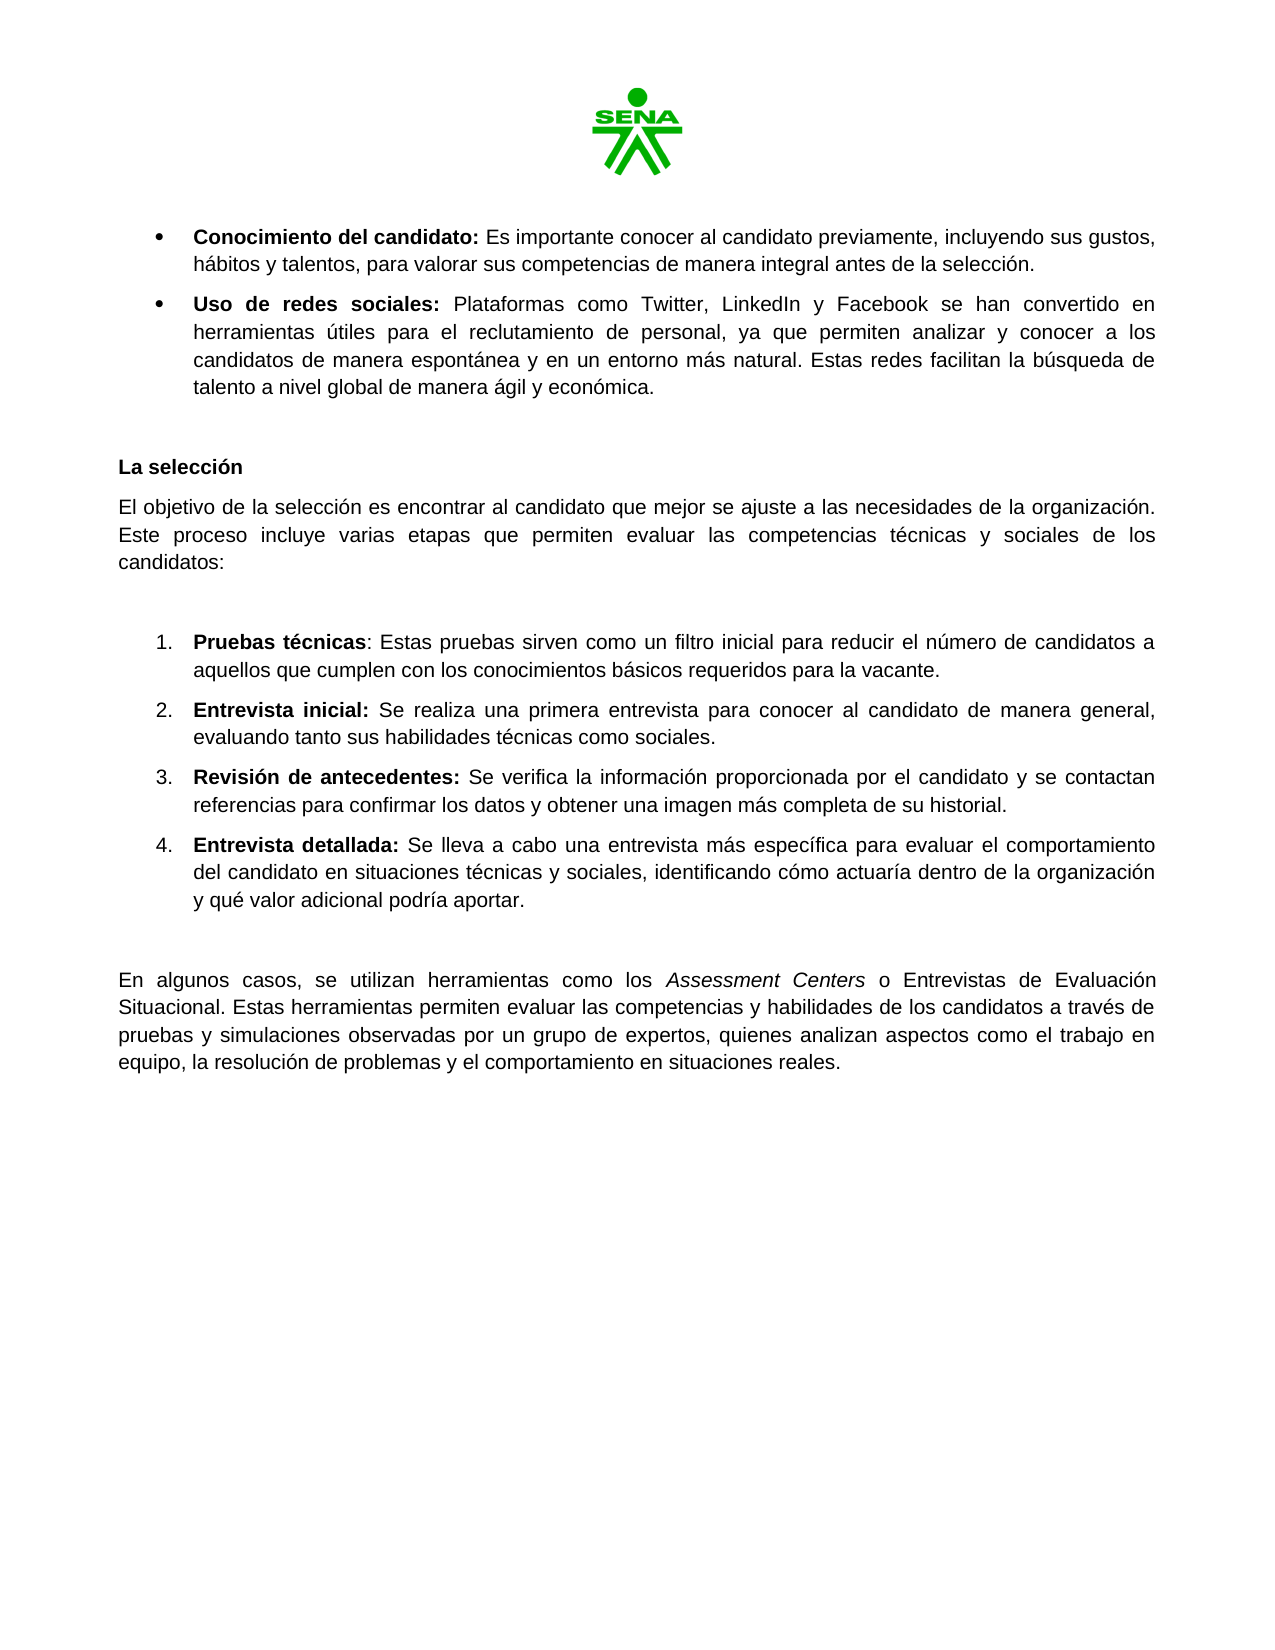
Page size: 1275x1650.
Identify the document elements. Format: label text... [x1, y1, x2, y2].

text En algunos casos, se utilizan herramientas como los Assessment Centers o Entrevistas de Evaluación Situacional. Estas herramientas permiten evaluar las competencias y habilidades de los candidatos a través de pruebas y simulaciones observadas por un grupo de expertos, quienes analizan aspectos como el trabajo en equipo, la resolución de problemas y el comportamiento en situaciones reales. [118, 967, 1157, 1074]
list Entrevista inicial: Se realiza una primera entrevista para conocer al candidato de manera general, evaluando tanto sus habilidades técnicas como sociales. [156, 697, 1157, 749]
list Entrevista detallada: Se lleva a cabo una entrevista más específica para evaluar el comportamiento del candidato en situaciones técnicas y sociales, identificando cómo actuaría dentro de la organización y qué valor adicional podría aportar. [156, 832, 1157, 911]
list Uso de redes sociales: Plataformas como Twitter, LinkedIn y Facebook se han convertido en herramientas útiles para el reclutamiento de personal, ya que permiten analizar y conocer a los candidatos de manera espontánea y en un entorno más natural. Estas redes facilitan la búsqueda de talento a nivel global de manera ágil y económica. [156, 292, 1157, 399]
list Revisión de antecedentes: Se verifica la información proporcionada por el candidato y se contactan referencias para confirmar los datos y obtener una imagen más completa de su historial. [156, 765, 1157, 816]
list Conocimiento del candidato: Es importante conocer al candidato previamente, incluyendo sus gustos, hábitos y talentos, para valorar sus competencias de manera integral antes de la selección. [156, 225, 1157, 276]
picture [592, 87, 683, 176]
text El objetivo de la selección es encontrar al candidato que mejor se ajuste a las necesidades de la organización. Este proceso incluye varias etapas que permiten evaluar las competencias técnicas y sociales de los candidatos: [118, 495, 1157, 574]
text La selección [118, 455, 1157, 479]
list Pruebas técnicas: Estas pruebas sirven como un filtro inicial para reducir el número de candidatos a aquellos que cumplen con los conocimientos básicos requeridos para la vacante. [156, 630, 1157, 681]
